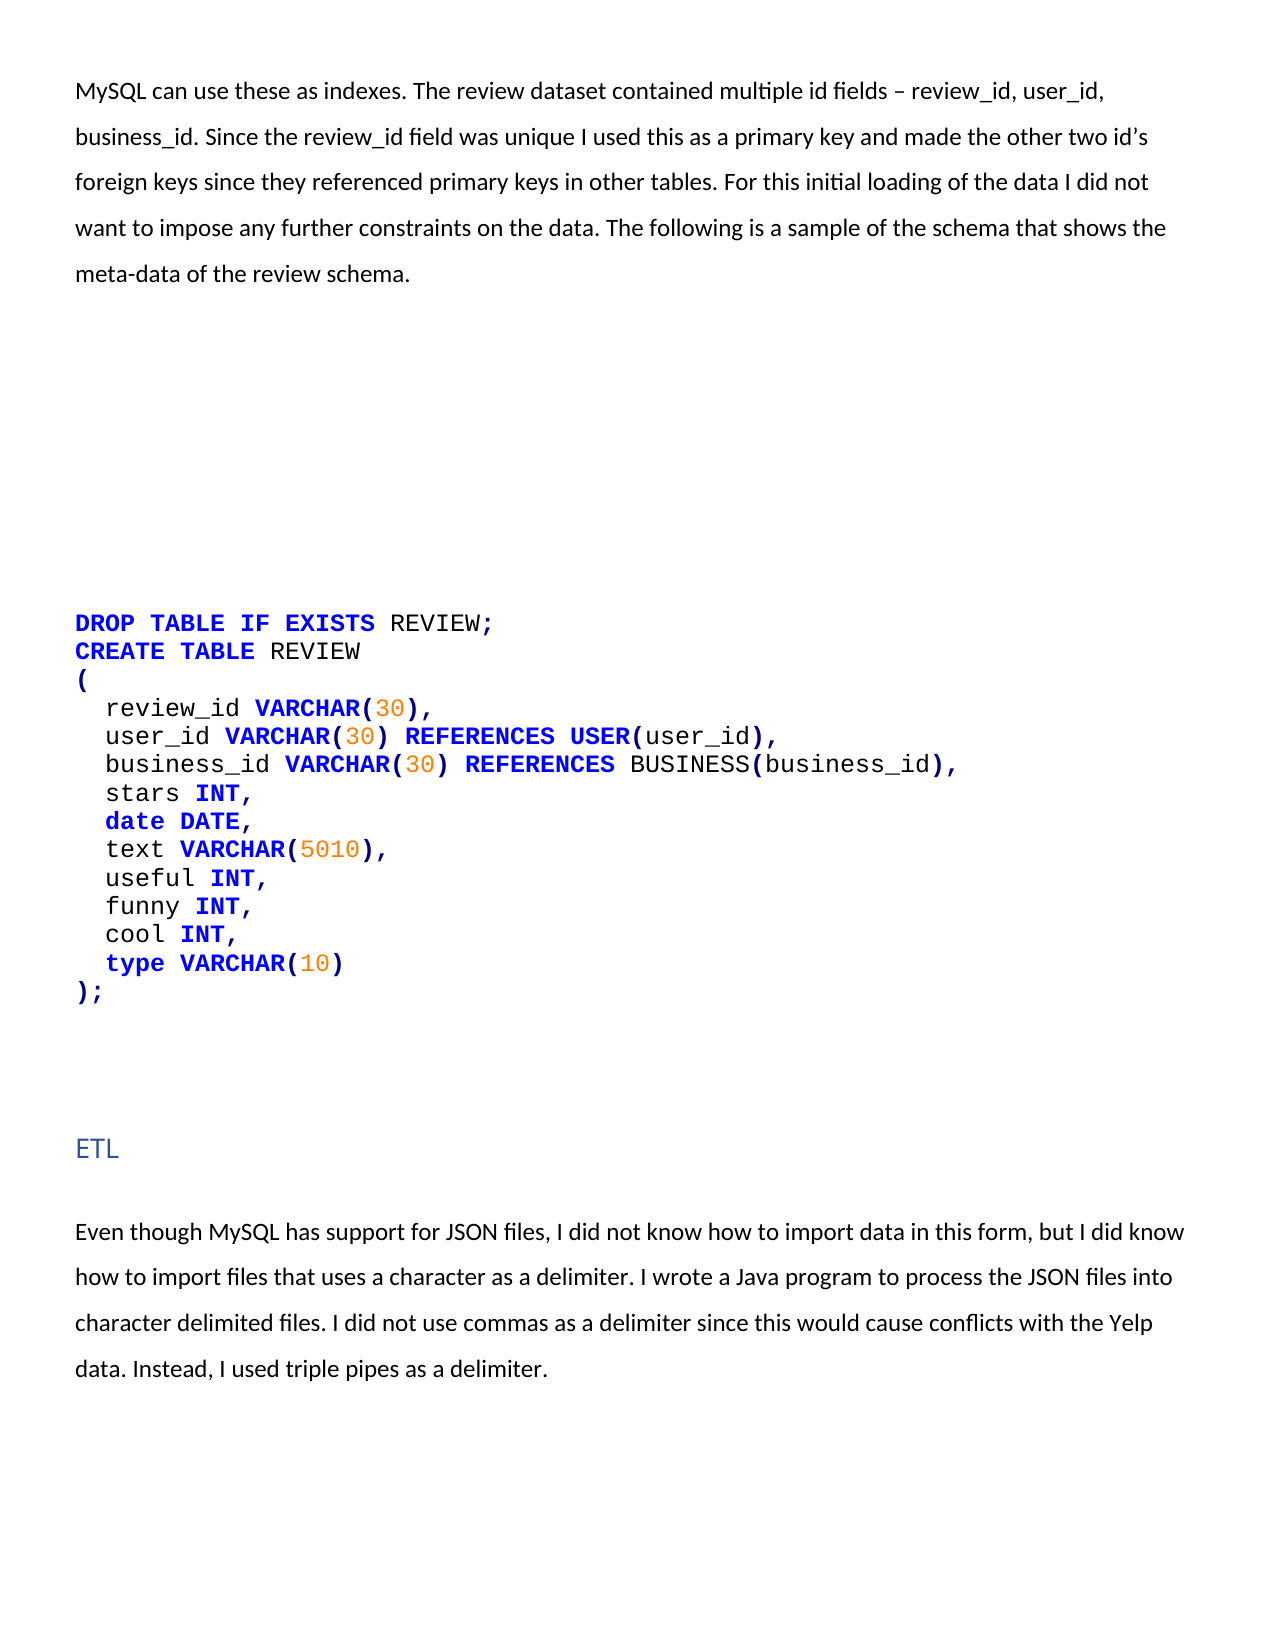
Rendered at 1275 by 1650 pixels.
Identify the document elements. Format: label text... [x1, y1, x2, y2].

subtitle ETL [75, 1129, 1200, 1166]
text funny INT, [75, 893, 1200, 922]
text ); [75, 978, 1200, 1007]
text useful INT, [75, 865, 1200, 893]
text review_id VARCHAR(30), [75, 695, 1200, 723]
text business_id VARCHAR(30) REFERENCES BUSINESS(business_id), [75, 752, 1200, 780]
text CREATE TABLE REVIEW [75, 638, 1200, 667]
text stars INT, [75, 780, 1200, 808]
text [75, 75, 1200, 288]
text cool INT, [75, 922, 1200, 950]
text text VARCHAR(5010), [75, 837, 1200, 865]
text Even though MySQL has support for JSON files, I did not know how to import data in this form, but I did know how to import files that uses a character as a delimiter. I wrote a Java program to process the JSON files into character delimited files. I did not use commas as a delimiter since this would cause conflicts with the Yelp data. Instead, I used triple pipes as a delimiter. [75, 1216, 1200, 1383]
text user_id VARCHAR(30) REFERENCES USER(user_id), [75, 723, 1200, 752]
text type VARCHAR(10) [75, 950, 1200, 978]
text ( [75, 667, 1200, 695]
text date DATE, [75, 808, 1200, 837]
text DROP TABLE IF EXISTS REVIEW; [75, 610, 1200, 638]
